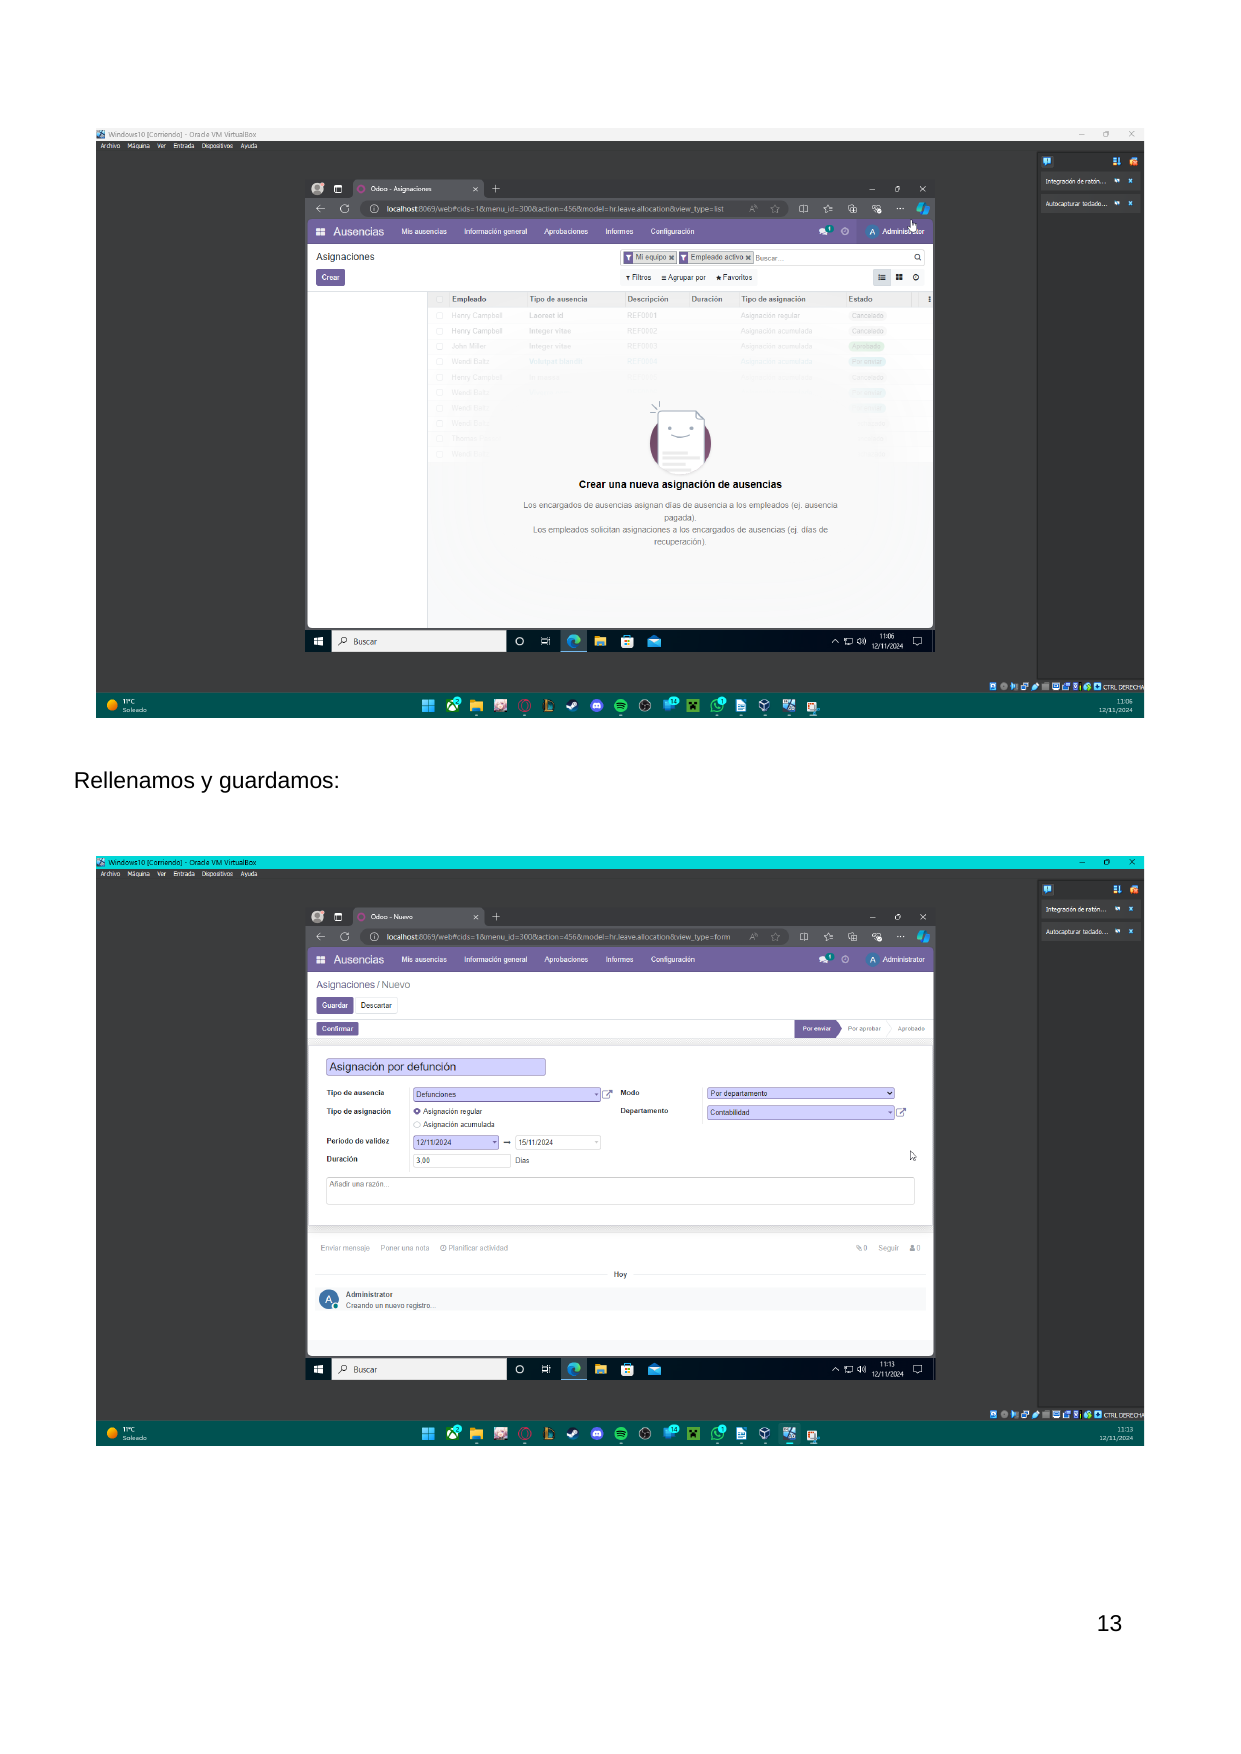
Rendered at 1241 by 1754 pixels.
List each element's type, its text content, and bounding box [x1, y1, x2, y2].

text Rellenamos y guardamos: [74, 767, 1122, 793]
picture [96, 128, 1145, 718]
picture [96, 856, 1145, 1446]
